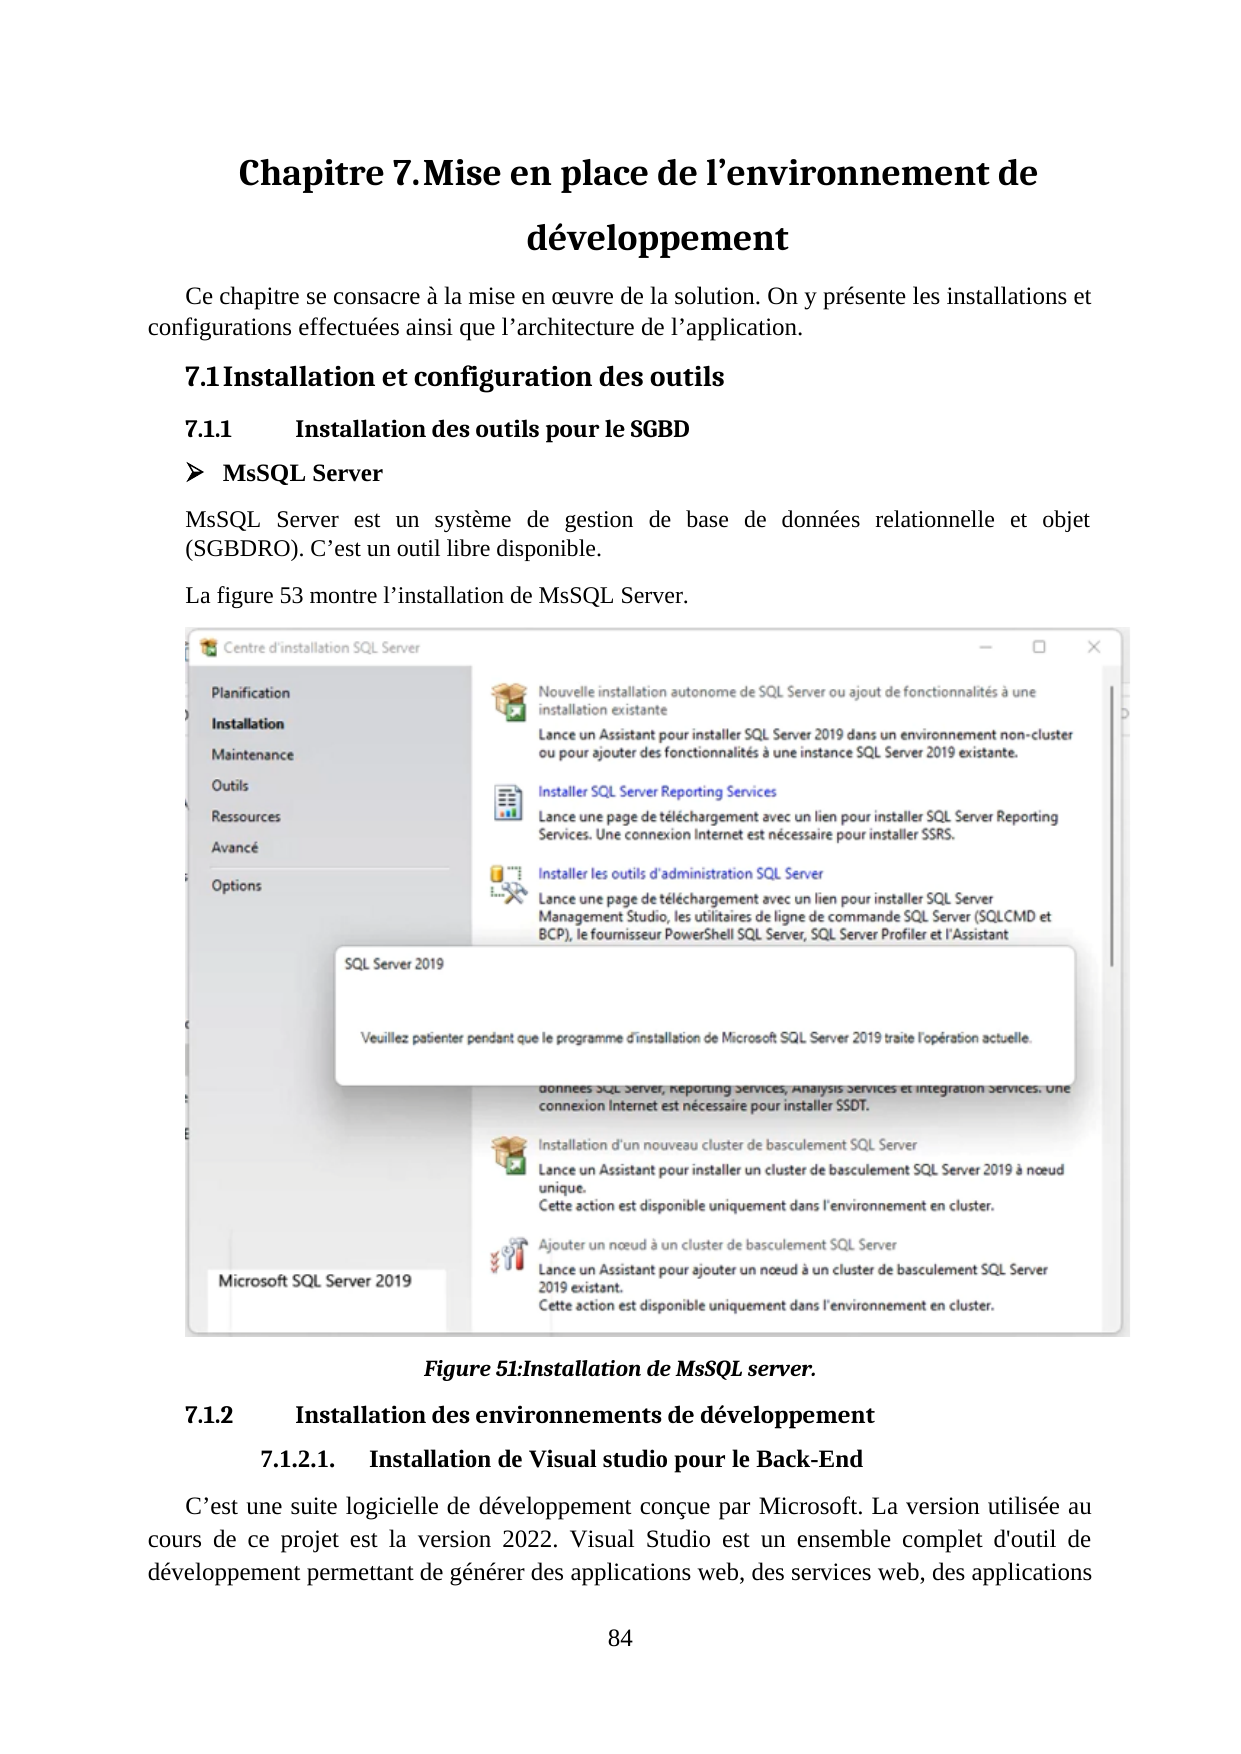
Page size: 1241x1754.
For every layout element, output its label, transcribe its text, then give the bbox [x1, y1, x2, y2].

subtitle Installation et configuration des outils [185, 360, 1092, 393]
picture [185, 627, 1130, 1337]
list Installation de Visual studio pour le Back-End [260, 1444, 1092, 1473]
subtitle Mise en place de l’environnement de développement [185, 152, 1092, 260]
text MsSQL Server est un système de gestion de base de données relationnelle et objet (SGBDRO). C’est un outil libre disponible. [185, 505, 1092, 562]
subtitle Installation des environnements de développement [185, 1401, 1092, 1430]
subtitle Installation des outils pour le SGBD [185, 414, 1092, 443]
list MsSQL Server [185, 458, 1092, 486]
text La figure 53 montre l’installation de MsSQL Server. [185, 581, 1092, 608]
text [148, 1491, 1092, 1586]
text Ce chapitre se consacre à la mise en œuvre de la solution. On y présente les installations et configurations effectuées ainsi que l’architecture de l’application. [148, 281, 1092, 341]
